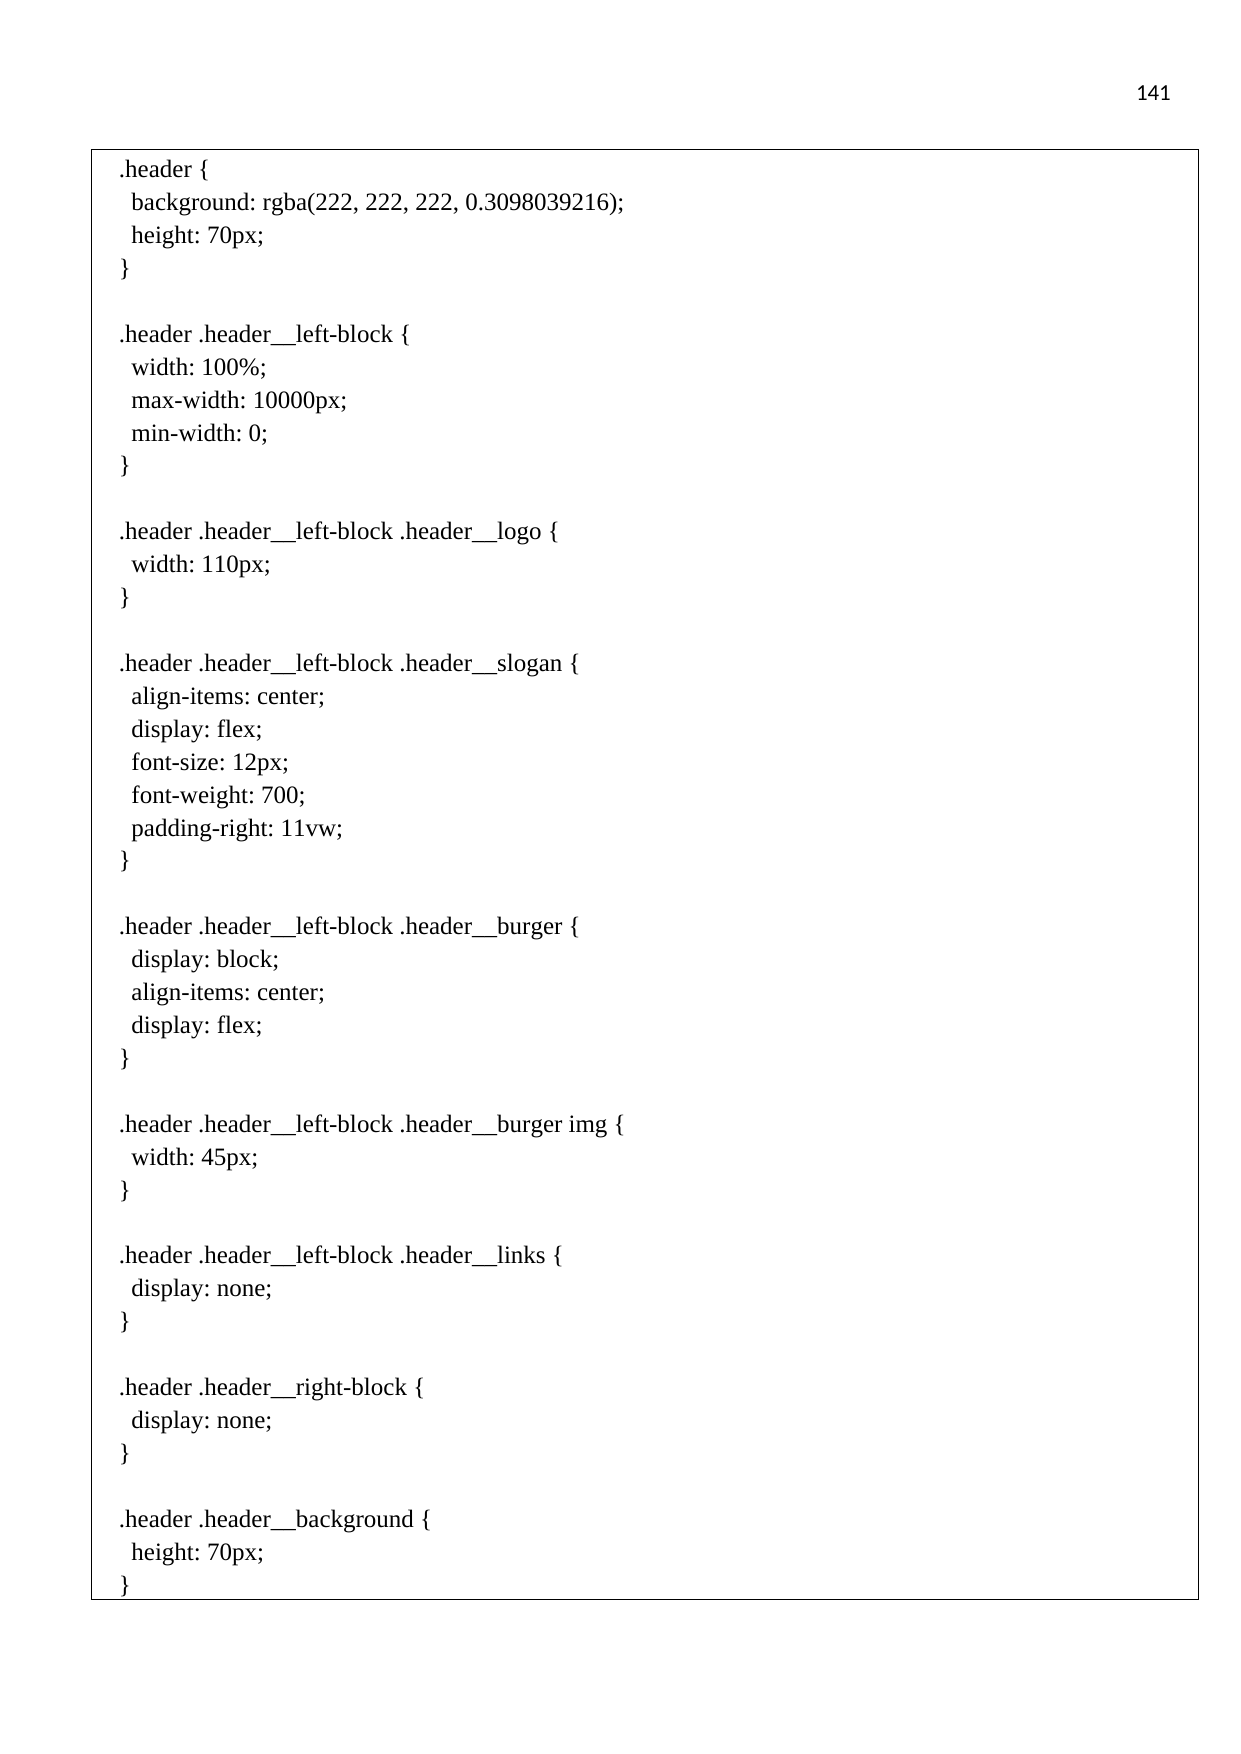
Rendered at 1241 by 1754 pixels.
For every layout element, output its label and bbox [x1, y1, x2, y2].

table_header [92, 150, 1198, 1598]
